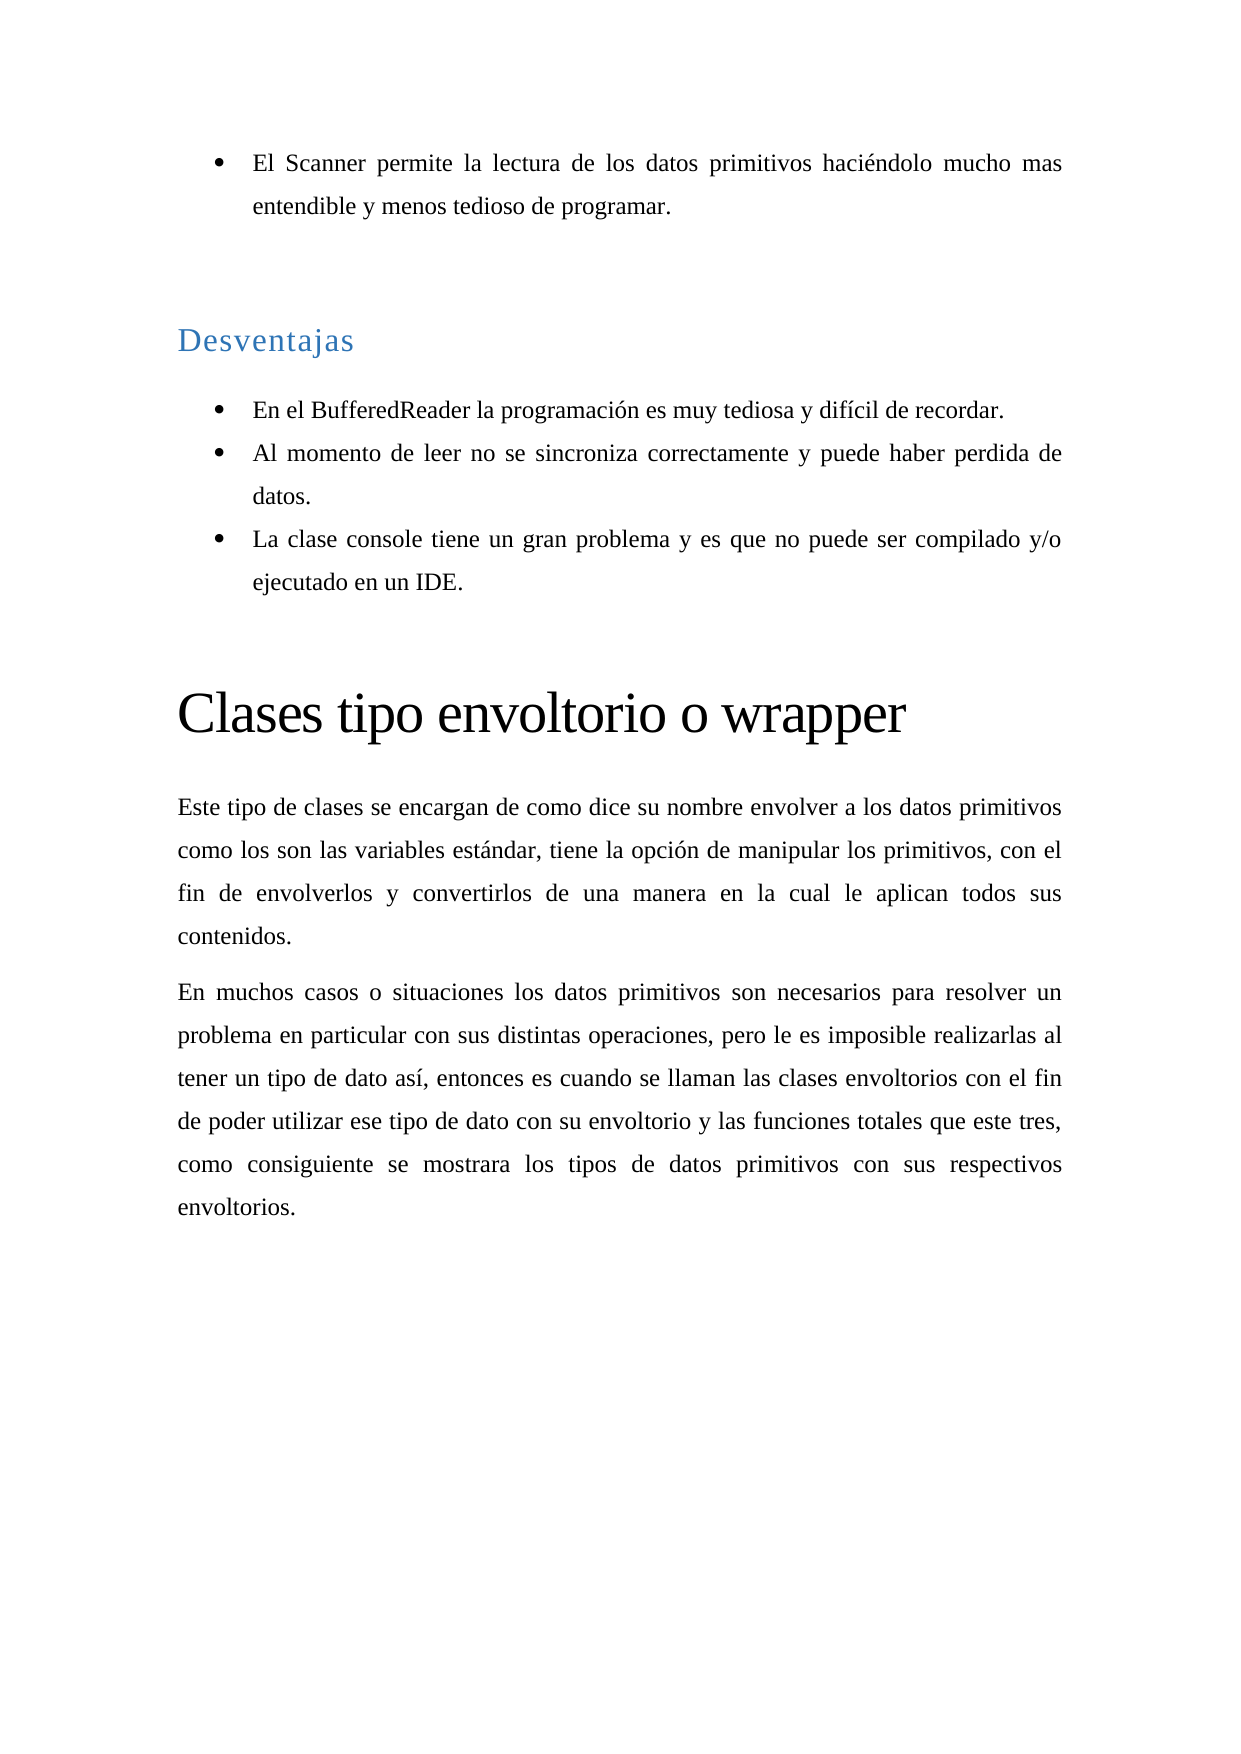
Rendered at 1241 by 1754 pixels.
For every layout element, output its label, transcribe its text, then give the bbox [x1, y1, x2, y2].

text En muchos casos o situaciones los datos primitivos son necesarios para resolver un problema en particular con sus distintas operaciones, pero le es imposible realizarlas al tener un tipo de dato así, entonces es cuando se llaman las clases envoltorios con el fin de poder utilizar ese tipo de dato con su envoltorio y las funciones totales que este tres, como consiguiente se mostrara los tipos de datos primitivos con sus respectivos envoltorios. [177, 977, 1063, 1221]
list La clase console tiene un gran problema y es que no puede ser compilado y/o ejecutado en un IDE. [215, 524, 1063, 596]
list En el BufferedReader la programación es muy tediosa y difícil de recordar. [215, 395, 1063, 423]
text Este tipo de clases se encargan de como dice su nombre envolver a los datos primitivos como los son las variables estándar, tiene la opción de manipular los primitivos, con el fin de envolverlos y convertirlos de una manera en la cual le aplican todos sus contenidos. [177, 792, 1063, 950]
list Al momento de leer no se sincroniza correctamente y puede haber perdida de datos. [215, 438, 1063, 510]
list El Scanner permite la lectura de los datos primitivos haciéndolo mucho mas entendible y menos tedioso de programar. [215, 148, 1063, 219]
subtitle Desventajas [177, 321, 1063, 359]
title Clases tipo envoltorio o wrapper [177, 678, 1063, 746]
